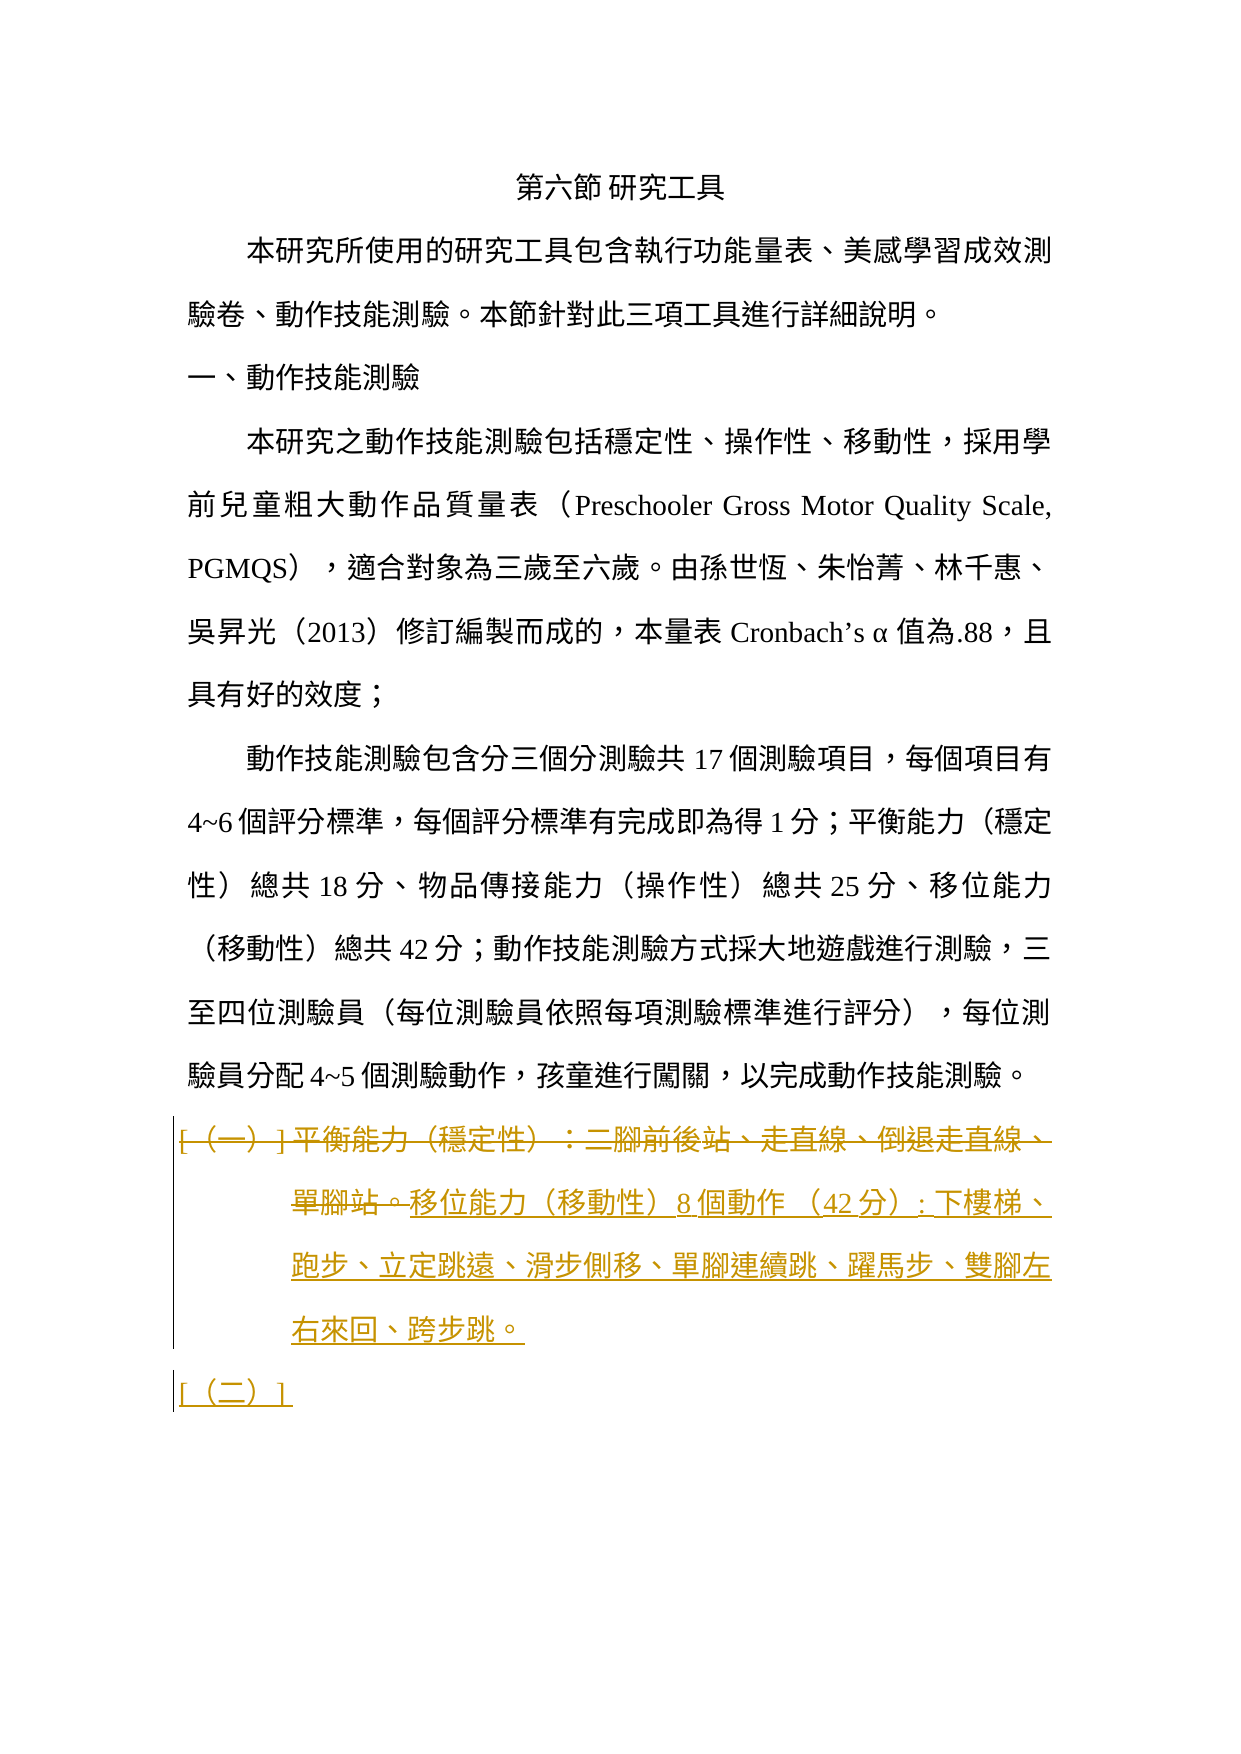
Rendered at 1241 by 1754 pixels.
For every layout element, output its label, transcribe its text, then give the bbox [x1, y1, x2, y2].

text 本研究所使用的研究工具包含執行功能量表、美感學習成效測驗卷、動作技能測驗。本節針對此三項工具進行詳細說明。 [187, 228, 1053, 334]
subtitle 第六節 研究工具 [187, 164, 1053, 207]
text 動作技能測驗包含分三個分測驗共17個測驗項目，每個項目有4~6個評分標準，每個評分標準有完成即為得1分；平衡能力（穩定性）總共18分、物品傳接能力（操作性）總共25分、移位能力（移動性）總共42分；動作技能測驗方式採大地遊戲進行測驗，三至四位測驗員（每位測驗員依照每項測驗標準進行評分），每位測驗員分配4~5個測驗動作，孩童進行闖關，以完成動作技能測驗。 [187, 735, 1053, 1095]
text 一、動作技能測驗 [187, 355, 1053, 397]
text 本研究之動作技能測驗包括穩定性、操作性、移動性，採用學前兒童粗大動作品質量表（Preschooler Gross Motor Quality Scale, PGMQS），適合對象為三歲至六歲。由孫世恆、朱怡菁、林千惠、吳昇光（2013）修訂編製而成的，本量表Cronbach’s α 值為.88，且具有好的效度； [187, 418, 1053, 714]
